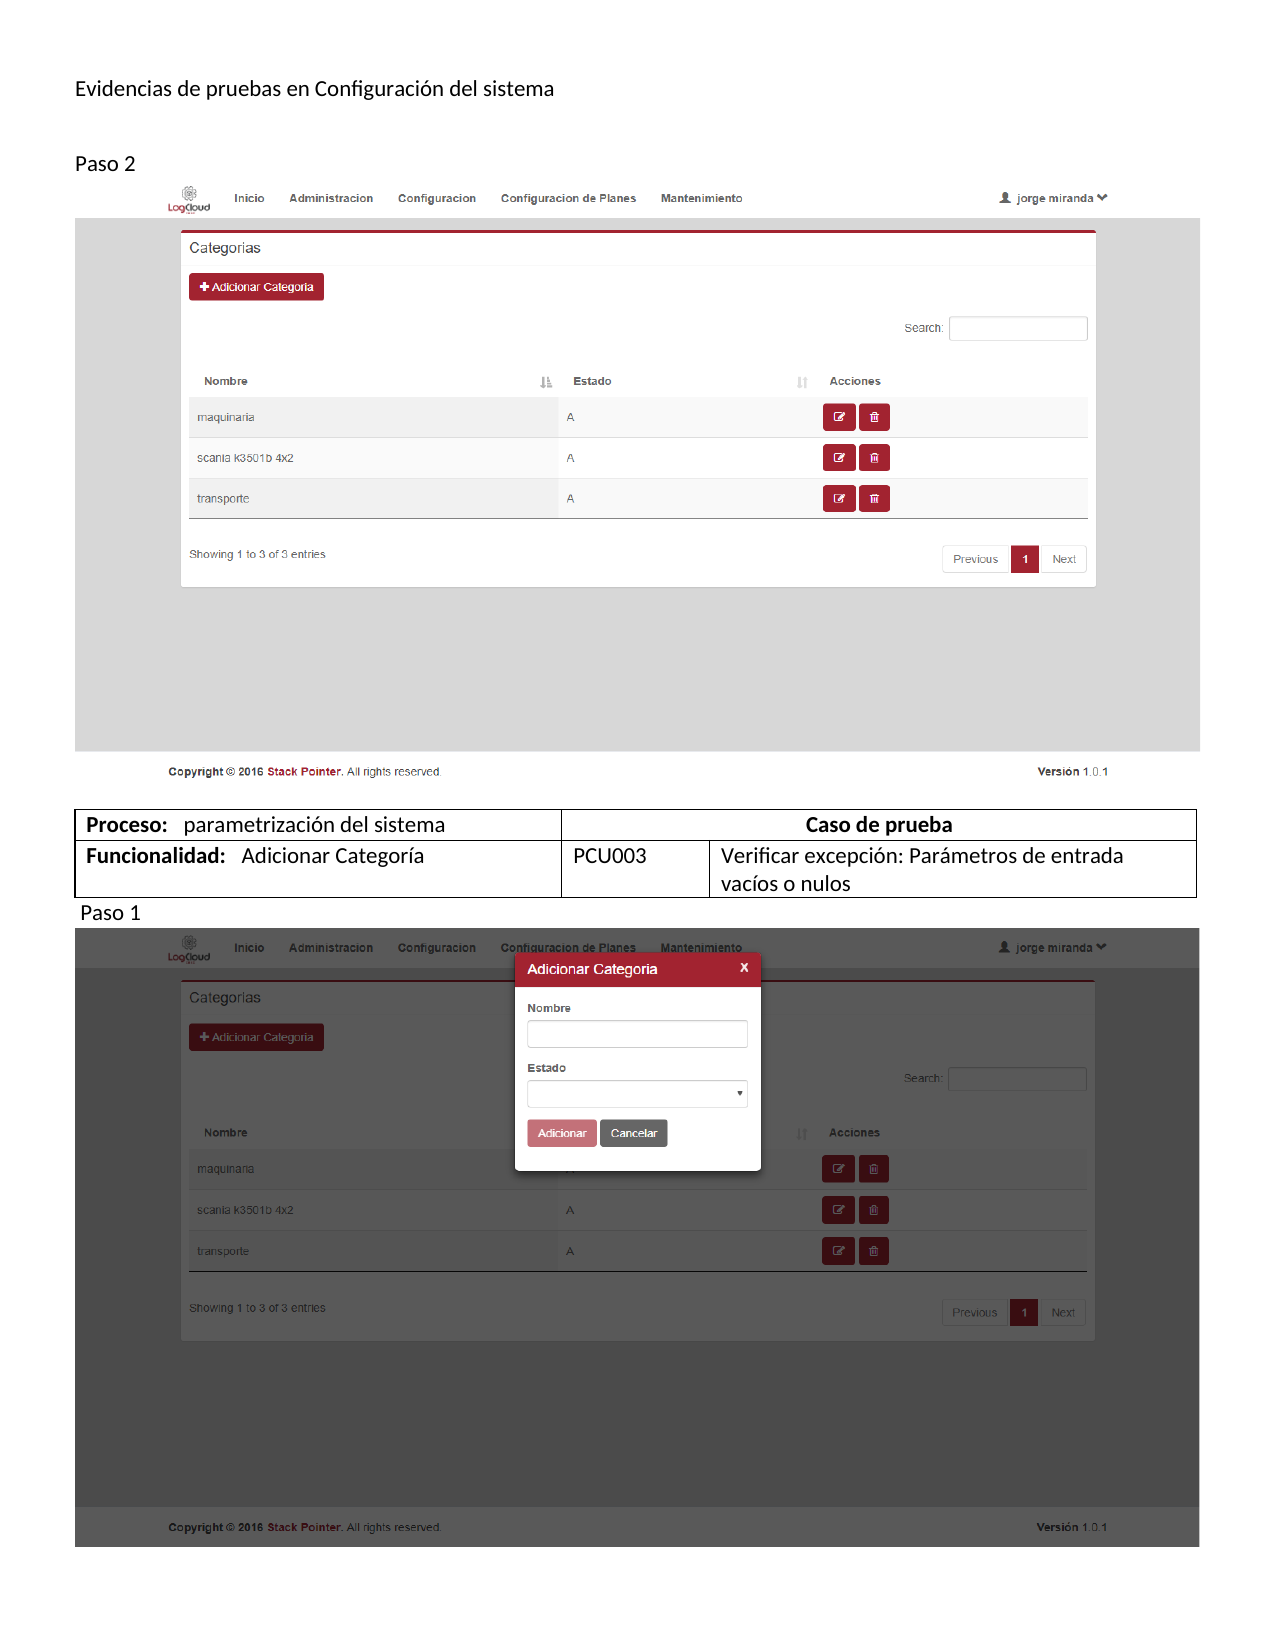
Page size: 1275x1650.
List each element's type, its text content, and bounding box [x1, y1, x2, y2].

table_cell Funcionalidad: Adicionar Categoría [76, 841, 561, 897]
table_cell PCU003 [562, 841, 709, 897]
text Paso 2 [75, 149, 1200, 178]
picture [75, 928, 1200, 1547]
table_cell Verificar excepción: Parámetros de entrada vacíos o nulos [710, 841, 1196, 897]
table_header Proceso: parametrización del sistema [76, 810, 561, 840]
table_header Caso de prueba [562, 810, 1196, 840]
picture [75, 178, 1200, 791]
text Paso 1 [75, 898, 1200, 928]
